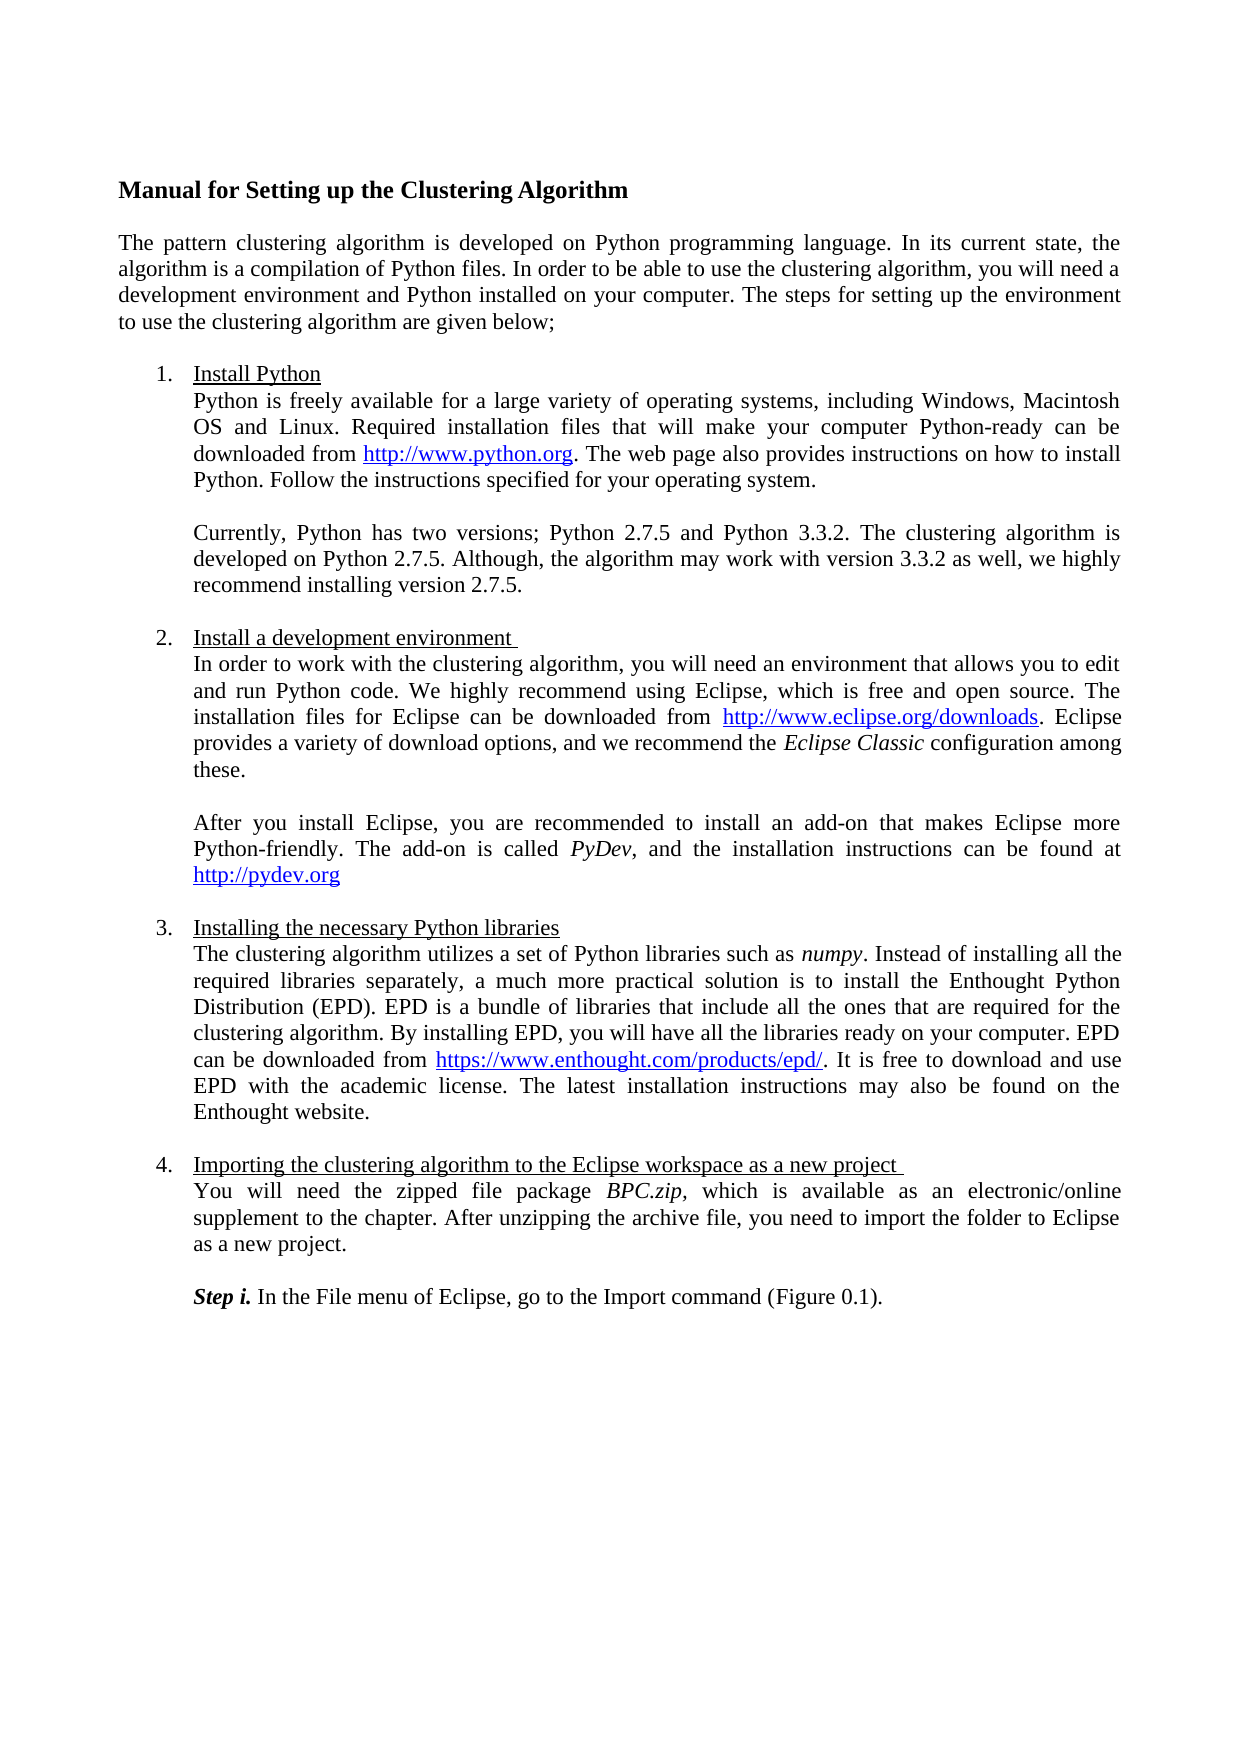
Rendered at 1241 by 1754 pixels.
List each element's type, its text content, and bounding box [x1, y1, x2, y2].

list Installing the necessary Python libraries [156, 914, 1122, 940]
text The pattern clustering algorithm is developed on Python programming language. In its current state, the algorithm is a compilation of Python files. In order to be able to use the clustering algorithm, you will need a development environment and Python installed on your computer. The steps for setting up the environment to use the clustering algorithm are given below; [118, 229, 1122, 334]
list Currently, Python has two versions; Python 2.7.5 and Python 3.3.2. The clustering algorithm is developed on Python 2.7.5. Although, the algorithm may work with version 3.3.2 as well, we highly recommend installing version 2.7.5. [193, 519, 1122, 598]
subtitle Manual for Setting up the Clustering Algorithm [118, 175, 1122, 204]
list The clustering algorithm utilizes a set of Python libraries such as numpy. Instead of installing all the required libraries separately, a much more practical solution is to install the Enthought Python Distribution (EPD). EPD is a bundle of libraries that include all the ones that are required for the clustering algorithm. By installing EPD, you will have all the libraries ready on your computer. EPD can be downloaded from https://www.enthought.com/products/epd/. It is free to download and use EPD with the academic license. The latest installation instructions may also be found on the Enthought website. [193, 940, 1122, 1125]
list Install Python [156, 361, 1122, 387]
text After you install Eclipse, you are recommended to install an add-on that makes Eclipse more Python-friendly. The add-on is called PyDev, and the installation instructions can be found at http://pydev.org [193, 808, 1122, 888]
list Install a development environment [156, 624, 1122, 650]
list Python is freely available for a large variety of operating systems, including Windows, Macintosh OS and Linux. Required installation files that will make your computer Python-ready can be downloaded from http://www.python.org. The web page also provides instructions on how to install Python. Follow the instructions specified for your operating system. [193, 387, 1122, 492]
text You will need the zipped file package BPC.zip, which is available as an electronic/online supplement to the chapter. After unzipping the archive file, you need to import the folder to Eclipse as a new project. [193, 1177, 1122, 1257]
text In order to work with the clustering algorithm, you will need an environment that allows you to edit and run Python code. We highly recommend using Eclipse, which is free and open source. The installation files for Eclipse can be downloaded from http://www.eclipse.org/downloads. Eclipse provides a variety of download options, and we recommend the Eclipse Classic configuration among these. [193, 650, 1122, 782]
text Step i. In the File menu of Eclipse, go to the Import command (Figure 0.1). [193, 1283, 1122, 1309]
list Importing the clustering algorithm to the Eclipse workspace as a new project [156, 1151, 1122, 1177]
